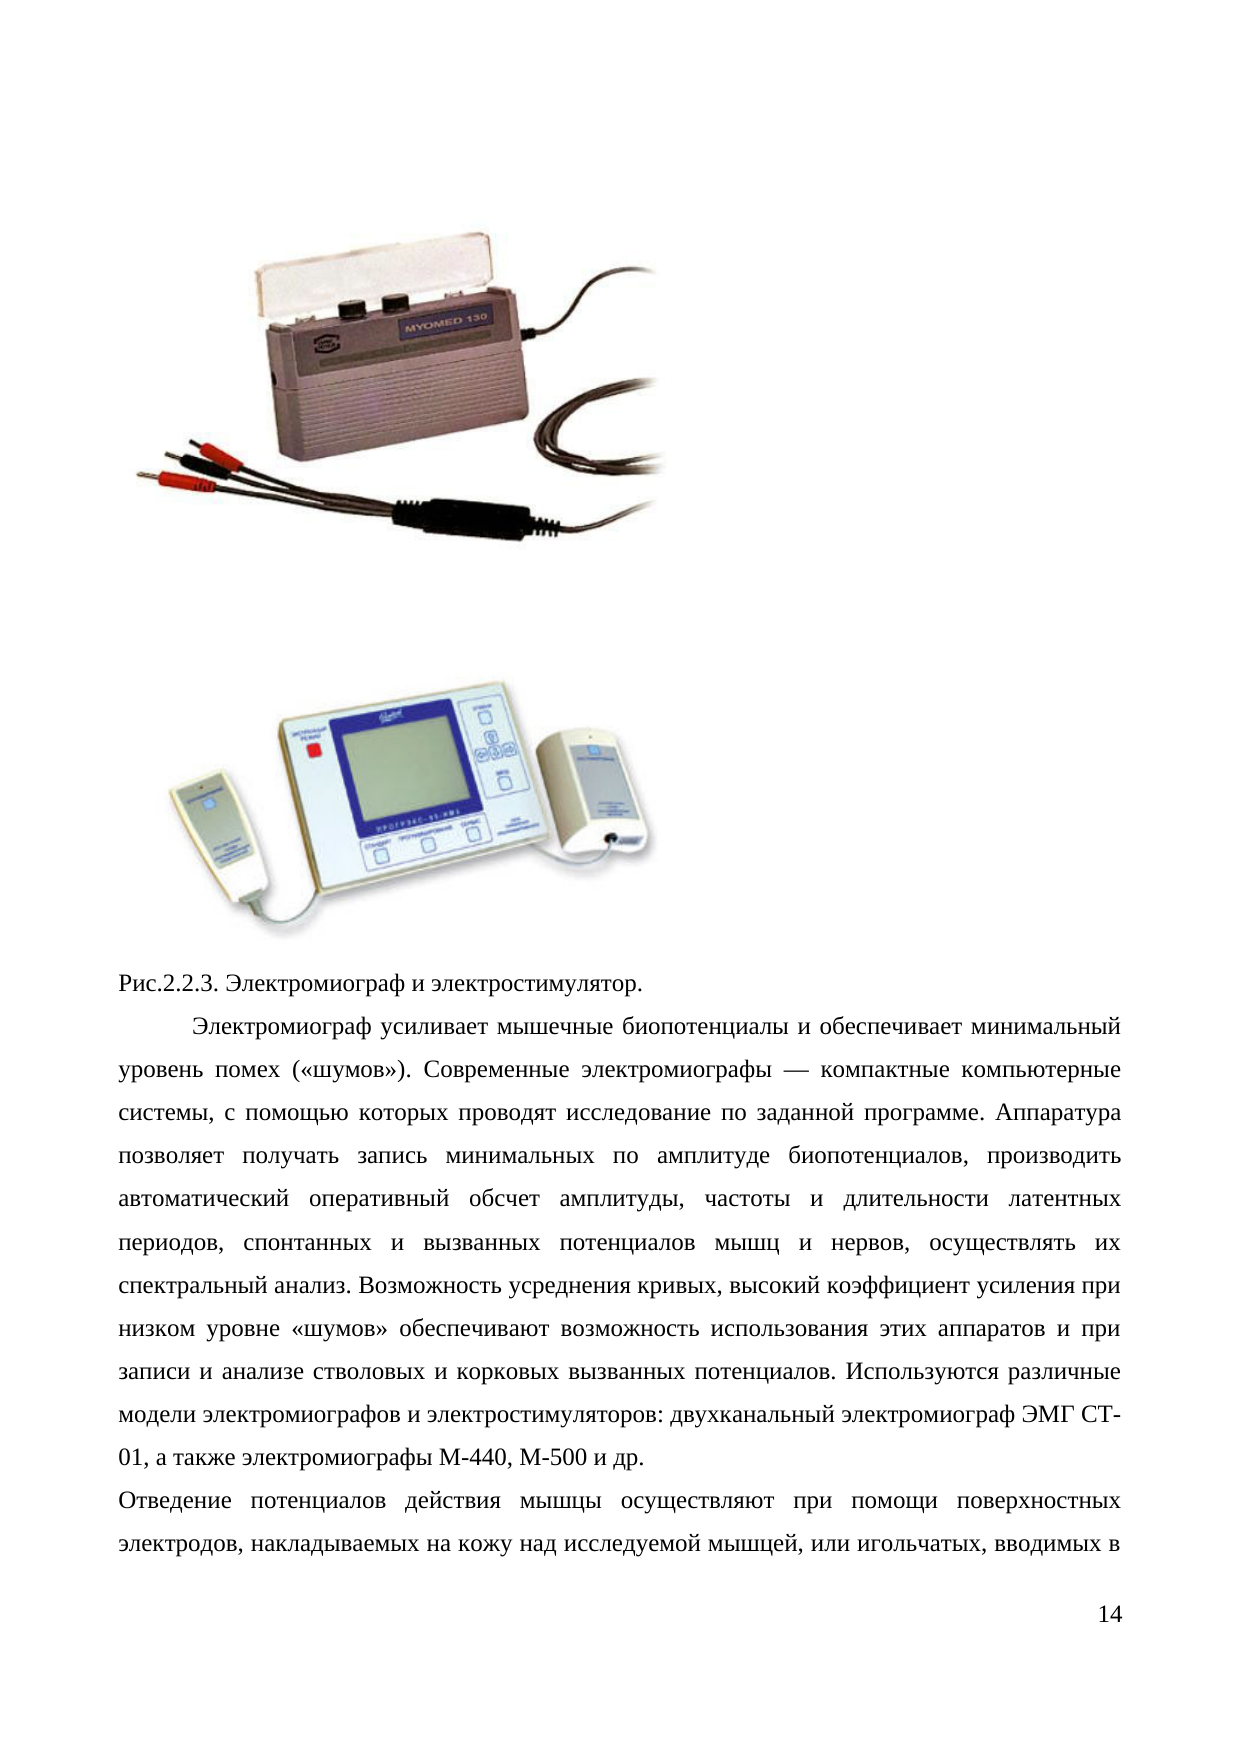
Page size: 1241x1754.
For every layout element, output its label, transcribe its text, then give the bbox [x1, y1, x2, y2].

picture [118, 161, 698, 622]
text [118, 1485, 1122, 1557]
picture [118, 636, 708, 954]
text Электромиограф усиливает мышечные биопотенциалы и обеспечивает минимальный уровень помех («шумов»). Современные электромиографы — компактные компьютерные системы, с помощью которых проводят исследование по заданной программе. Аппаратура позволяет получать запись минимальных по амплитуде биопотенциалов, производить автоматический оперативный обсчет амплитуды, частоты и длительности латентных периодов, спонтанных и вызванных потенциалов мышц и нервов, осуществлять их спектральный анализ. Возможность усреднения кривых, высокий коэффициент усиления при низком уровне «шумов» обеспечивают возможность использования этих аппаратов и при записи и анализе стволовых и корковых вызванных потенциалов. Используются различные модели электромиографов и электростимуляторов: двухканальный электромиограф ЭМГ СТ-01, а также электромиографы М-440, М-500 и др. [118, 1011, 1122, 1471]
text Рис.2.2.3. Электромиограф и электростимулятор. [118, 968, 1122, 997]
